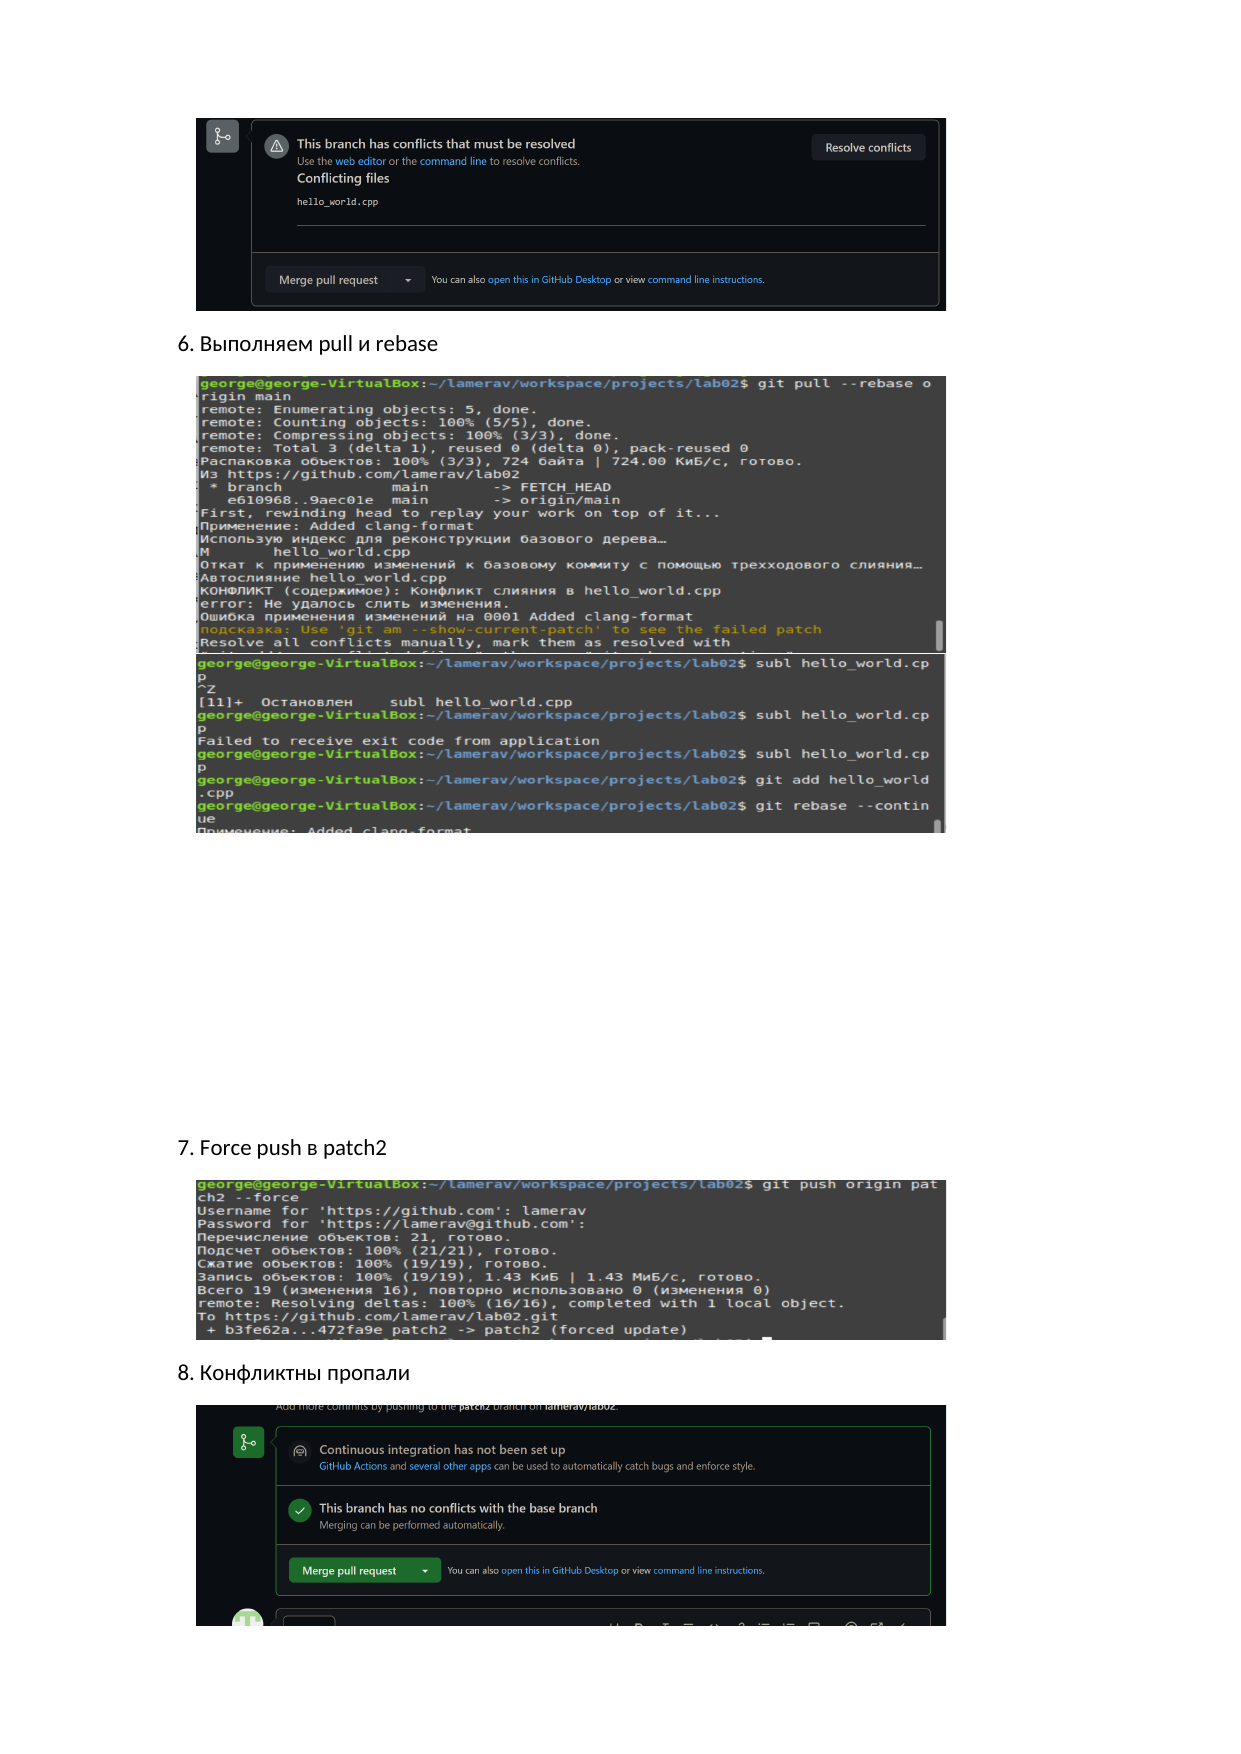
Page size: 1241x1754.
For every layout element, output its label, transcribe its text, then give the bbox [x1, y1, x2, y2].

text 6. Выполняем pull и rebase [177, 329, 1152, 357]
text 7. Force push в patch2 [177, 1133, 1152, 1161]
text 8. Конфликтны пропали [177, 1358, 1152, 1386]
